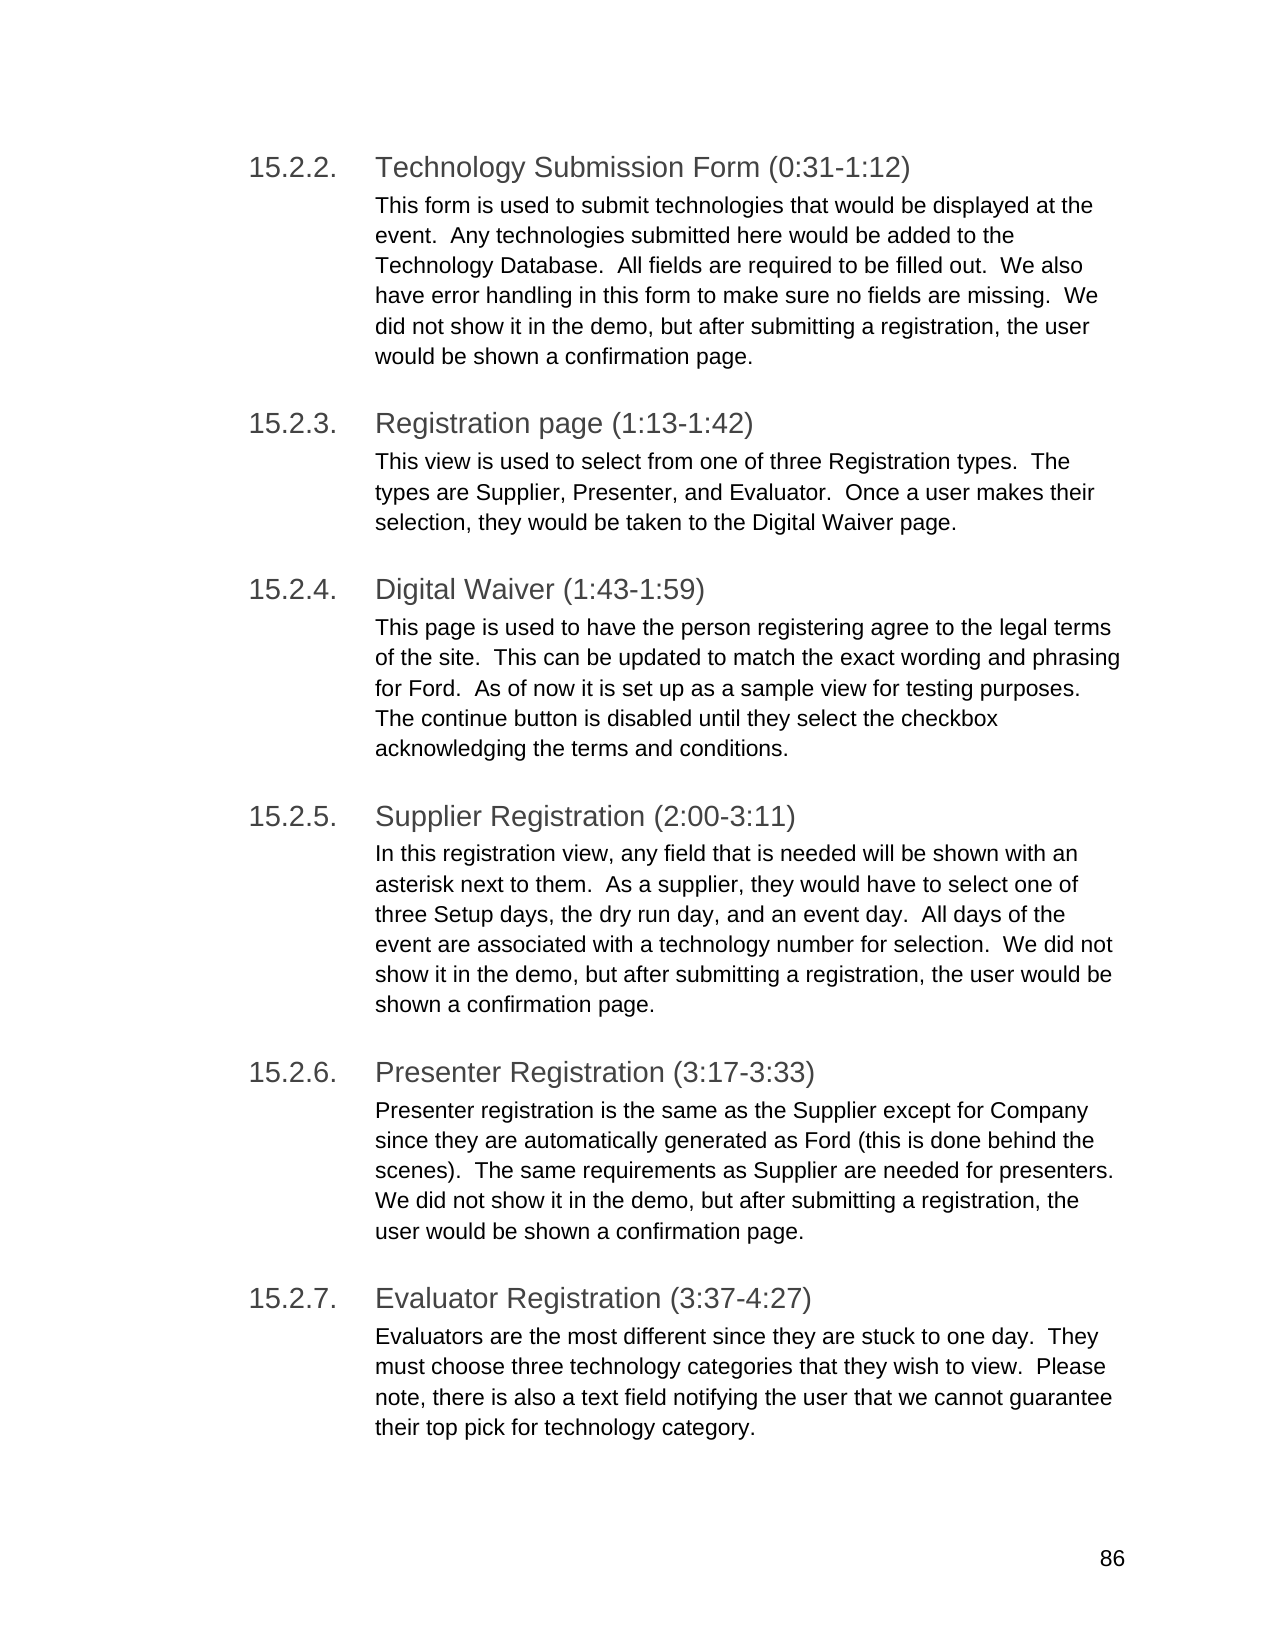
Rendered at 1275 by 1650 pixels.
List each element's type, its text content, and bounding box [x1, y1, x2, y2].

text Evaluators are the most different since they are stuck to one day. They must choose three technology categories that they wish to view. Please note, there is also a text field notifying the user that we cannot guarantee their top pick for technology category. [375, 1323, 1125, 1440]
text In this registration view, any field that is needed will be shown with an asterisk next to them. As a supplier, they would have to select one of three Setup days, the dry run day, and an event day. All days of the event are associated with a technology number for selection. We did not show it in the demo, but after submitting a registration, the user would be shown a confirmation page. [375, 840, 1125, 1018]
text This view is used to select from one of three Registration types. The types are Supplier, Presenter, and Evaluator. Once a user makes their selection, they would be taken to the Digital Waiver page. [375, 448, 1125, 535]
subtitle Technology Submission Form (0:31-1:12) [337, 150, 1125, 183]
text This form is used to submit technologies that would be displayed at the event. Any technologies submitted here would be added to the Technology Database. All fields are required to be filled out. We also have error handling in this form to make sure no fields are missing. We did not show it in the demo, but after submitting a registration, the user would be shown a confirmation page. [375, 192, 1125, 369]
subtitle Evaluator Registration (3:37-4:27) [337, 1281, 1125, 1315]
text Presenter registration is the same as the Supplier except for Company since they are automatically generated as Ford (this is done behind the scenes). The same requirements as Supplier are needed for presenters. We did not show it in the demo, but after submitting a registration, the user would be shown a confirmation page. [375, 1097, 1125, 1244]
subtitle Presenter Registration (3:17-3:33) [337, 1055, 1125, 1088]
subtitle Supplier Registration (2:00-3:11) [337, 798, 1125, 832]
text This page is used to have the person registering agree to the legal terms of the site. This can be updated to match the exact wording and phrasing for Ford. As of now it is set up as a sample view for testing purposes. The continue button is disabled until they select the checkbox acknowledging the terms and conditions. [375, 614, 1125, 761]
subtitle Registration page (1:13-1:42) [337, 406, 1125, 440]
subtitle Digital Waiver (1:43-1:59) [337, 572, 1125, 606]
